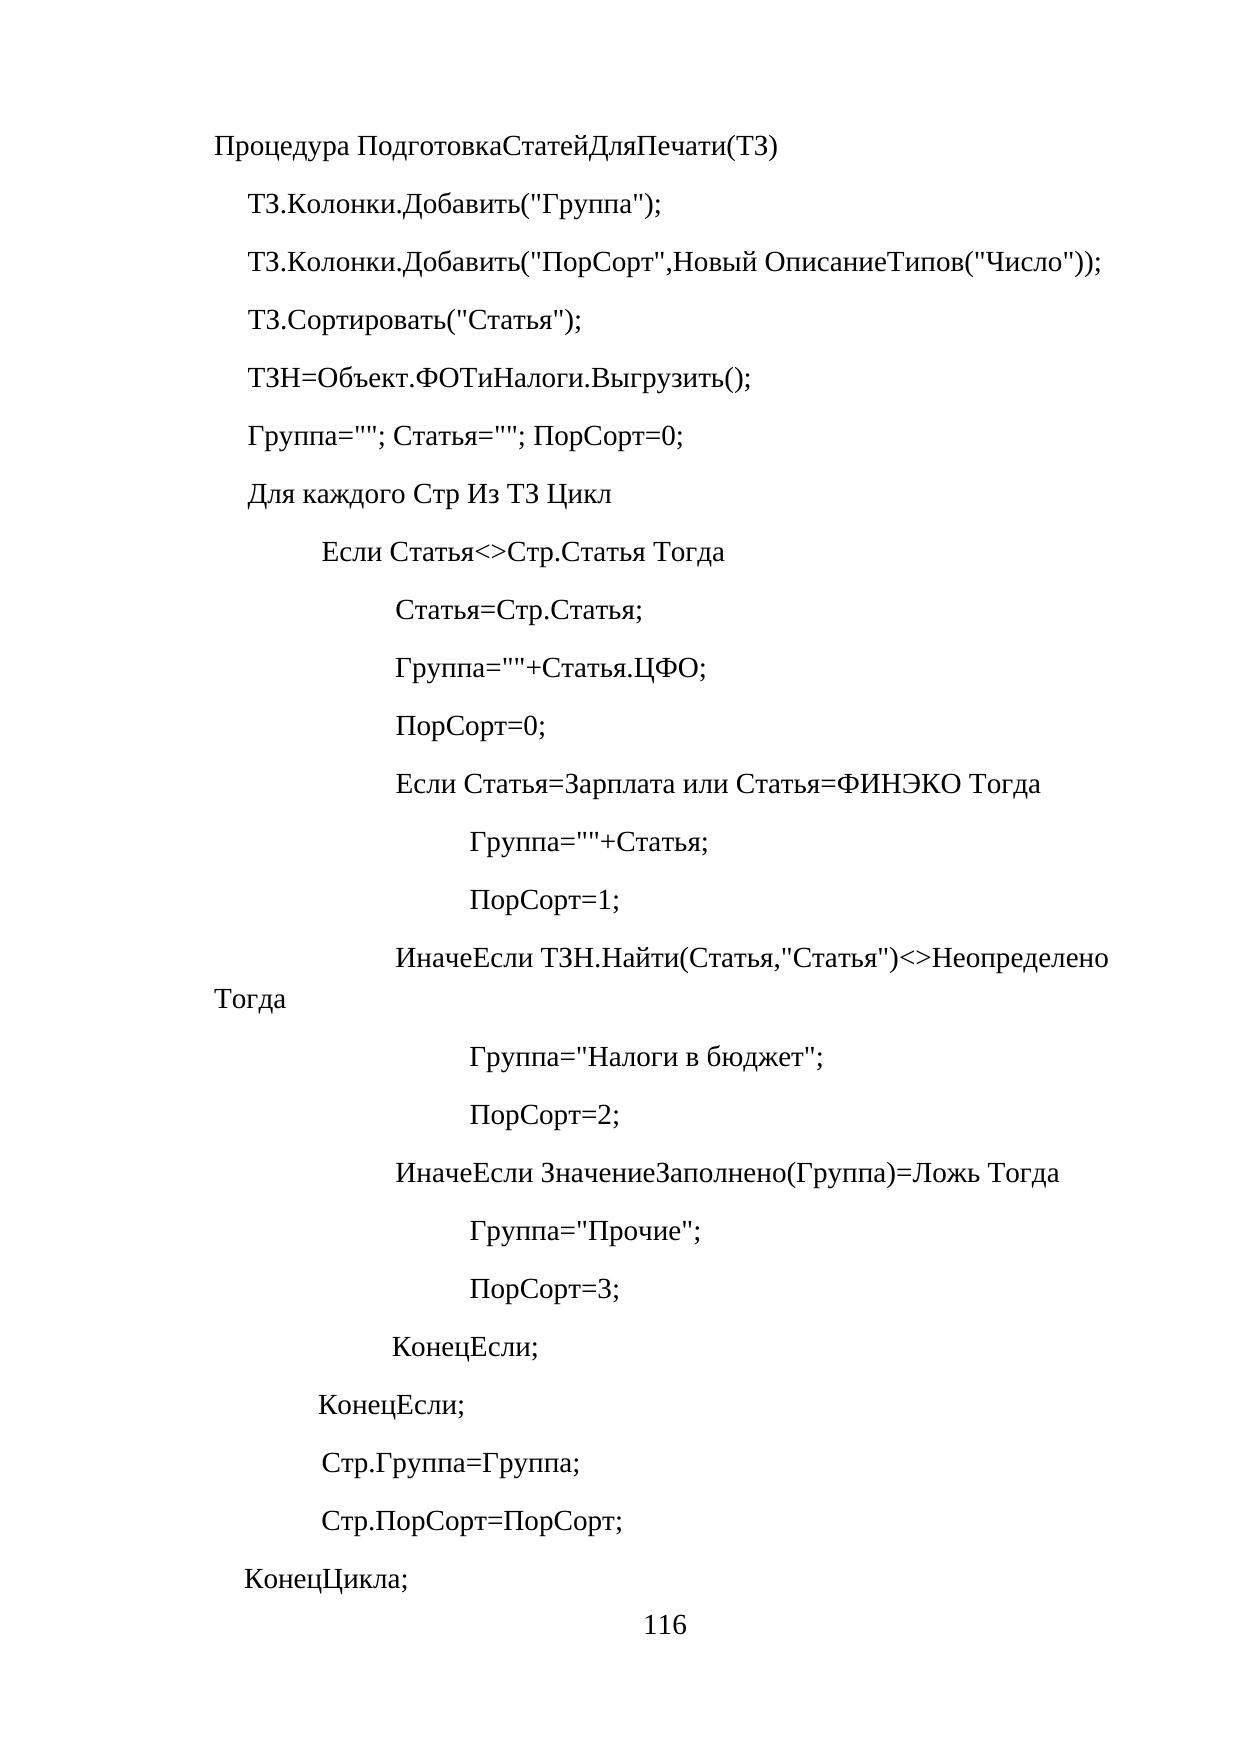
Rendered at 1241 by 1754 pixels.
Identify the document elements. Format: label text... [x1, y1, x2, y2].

text Стр.ПорСорт=ПорСорт; [130, 1503, 1197, 1537]
text Группа=""; Статья=""; ПорСорт=0; [130, 418, 1197, 451]
text ТЗ.Колонки.Добавить("Группа"); [130, 186, 1197, 219]
text ПорСорт=0; [130, 708, 1197, 742]
text ИначеЕсли ТЗН.Найти(Статья,"Статья")<>Неопределено [130, 940, 1197, 974]
text ПорСорт=1; [130, 882, 1197, 916]
text ТЗ.Колонки.Добавить("ПорСорт",Новый ОписаниеТипов("Число")); [130, 244, 1197, 277]
text Для каждого Стр Из ТЗ Цикл [130, 476, 1197, 509]
text Если Статья<>Стр.Статья Тогда [130, 534, 1197, 567]
text ИначеЕсли ЗначениеЗаполнено(Группа)=Ложь Тогда [130, 1155, 1197, 1189]
text Тогда [214, 981, 1168, 1015]
text Группа=""+Статья.ЦФО; [130, 650, 1197, 683]
text Группа=""+Статья; [130, 824, 1197, 858]
text Статья=Стр.Статья; [130, 592, 1197, 626]
text ТЗ.Сортировать("Статья"); [130, 302, 1197, 335]
text Стр.Группа=Группа; [130, 1445, 1197, 1479]
text КонецЕсли; [130, 1329, 1197, 1363]
text ПорСорт=3; [130, 1271, 1197, 1305]
text Если Статья=Зарплата или Статья=ФИНЭКО Тогда [130, 766, 1197, 799]
text КонецЦикла; [130, 1561, 1197, 1595]
text Группа="Прочие"; [130, 1213, 1197, 1247]
text ПорСорт=2; [130, 1097, 1197, 1131]
text Процедура ПодготовкаСтатейДляПечати(ТЗ) [214, 128, 1168, 161]
text Группа="Налоги в бюджет"; [130, 1039, 1197, 1073]
text ТЗН=Объект.ФОТиНалоги.Выгрузить(); [130, 360, 1197, 393]
text КонецЕсли; [130, 1387, 1197, 1421]
